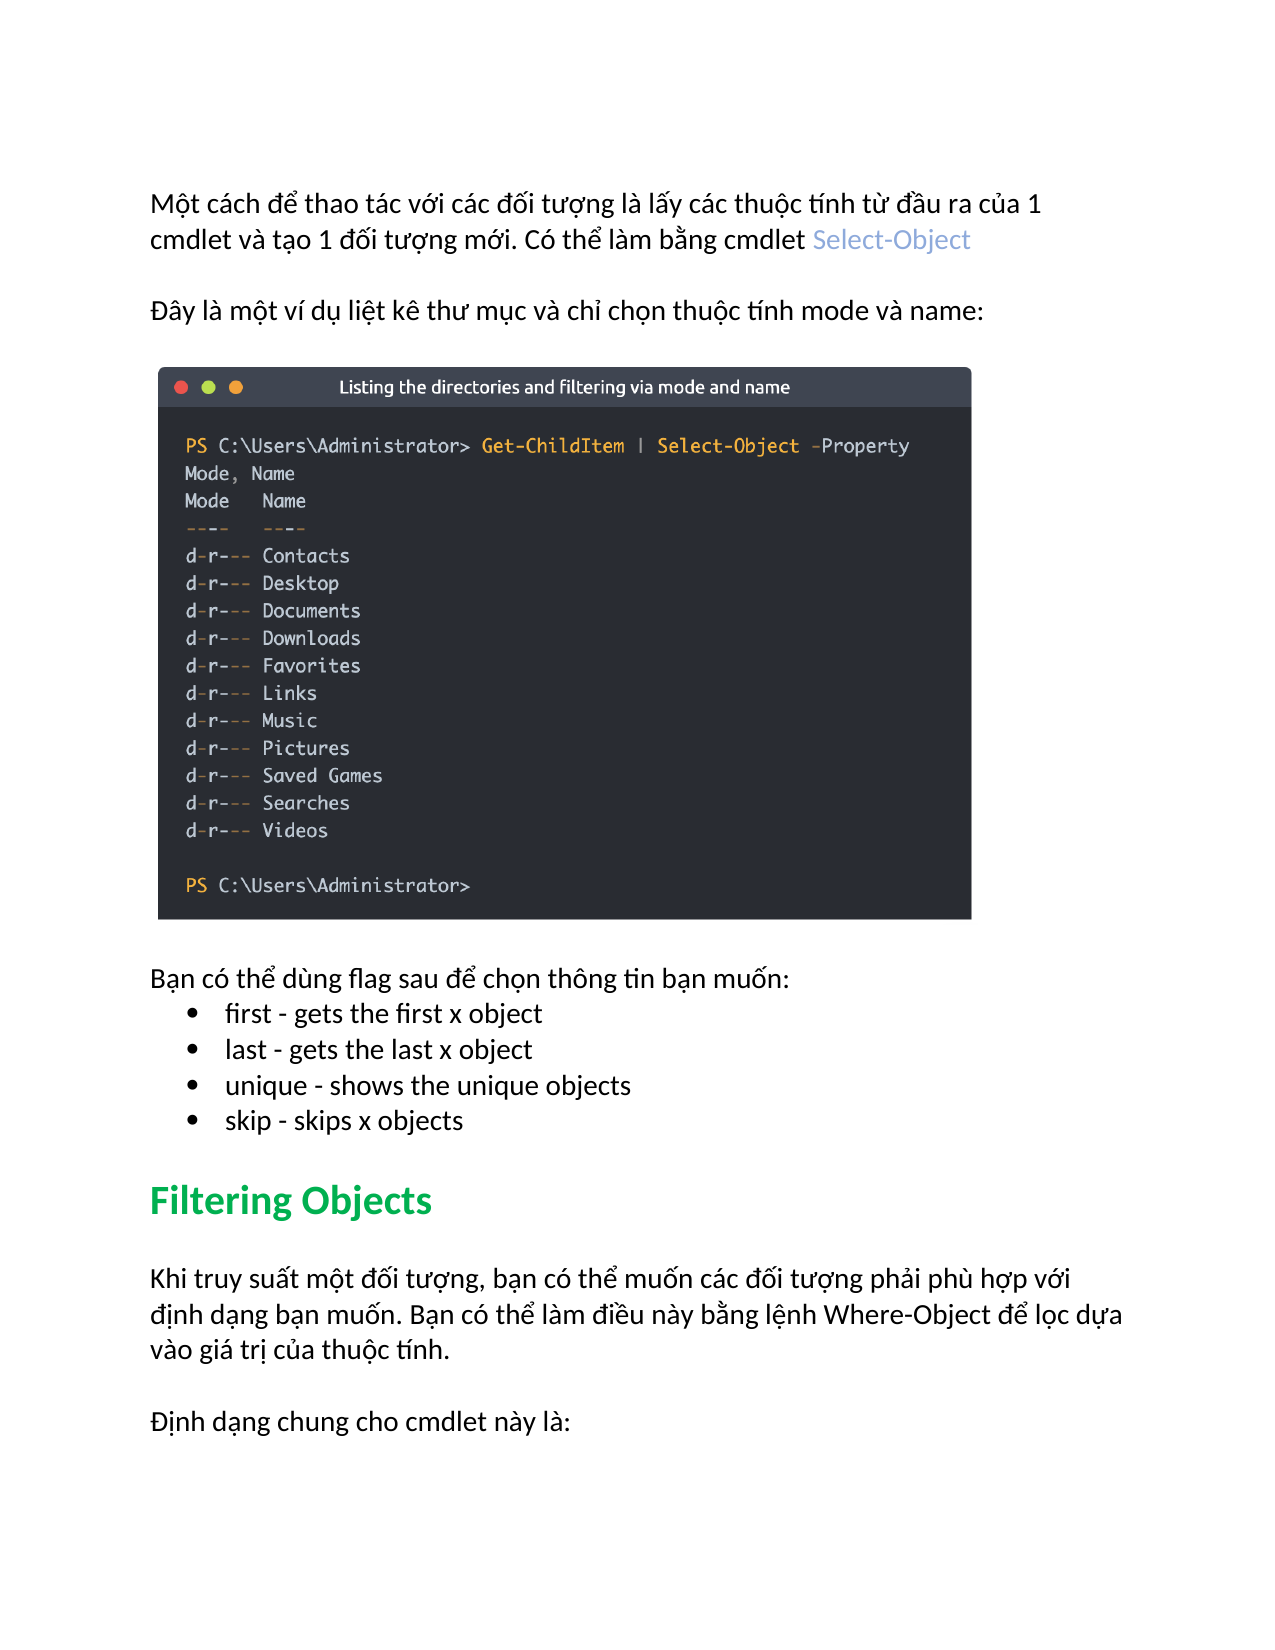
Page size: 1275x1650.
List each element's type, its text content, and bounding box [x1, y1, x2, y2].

text Định dạng chung cho cmdlet này là: [150, 1403, 1125, 1438]
list unique - shows the unique objects [187, 1067, 1125, 1102]
text Đây là một ví dụ liệt kê thư mục và chỉ chọn thuộc tính mode và name: [150, 292, 1125, 328]
list skip - skips x objects [187, 1102, 1125, 1138]
text Bạn có thể dùng flag sau để chọn thông tin bạn muốn: [150, 960, 1125, 996]
picture [150, 363, 978, 925]
list last - gets the last x object [187, 1031, 1125, 1067]
text Một cách để thao tác với các đối tượng là lấy các thuộc tính từ đầu ra của 1 cmdlet và tạo 1 đối tượng mới. Có thể làm bằng cmdlet Select-Object [150, 186, 1125, 257]
list first - gets the first x object [187, 996, 1125, 1031]
text Khi truy suất một đối tượng, bạn có thể muốn các đối tượng phải phù hợp với định dạng bạn muốn. Bạn có thể làm điều này bằng lệnh Where-Object để lọc dựa vào giá trị của thuộc tính. [150, 1260, 1125, 1367]
text Filtering Objects [150, 1174, 1125, 1224]
